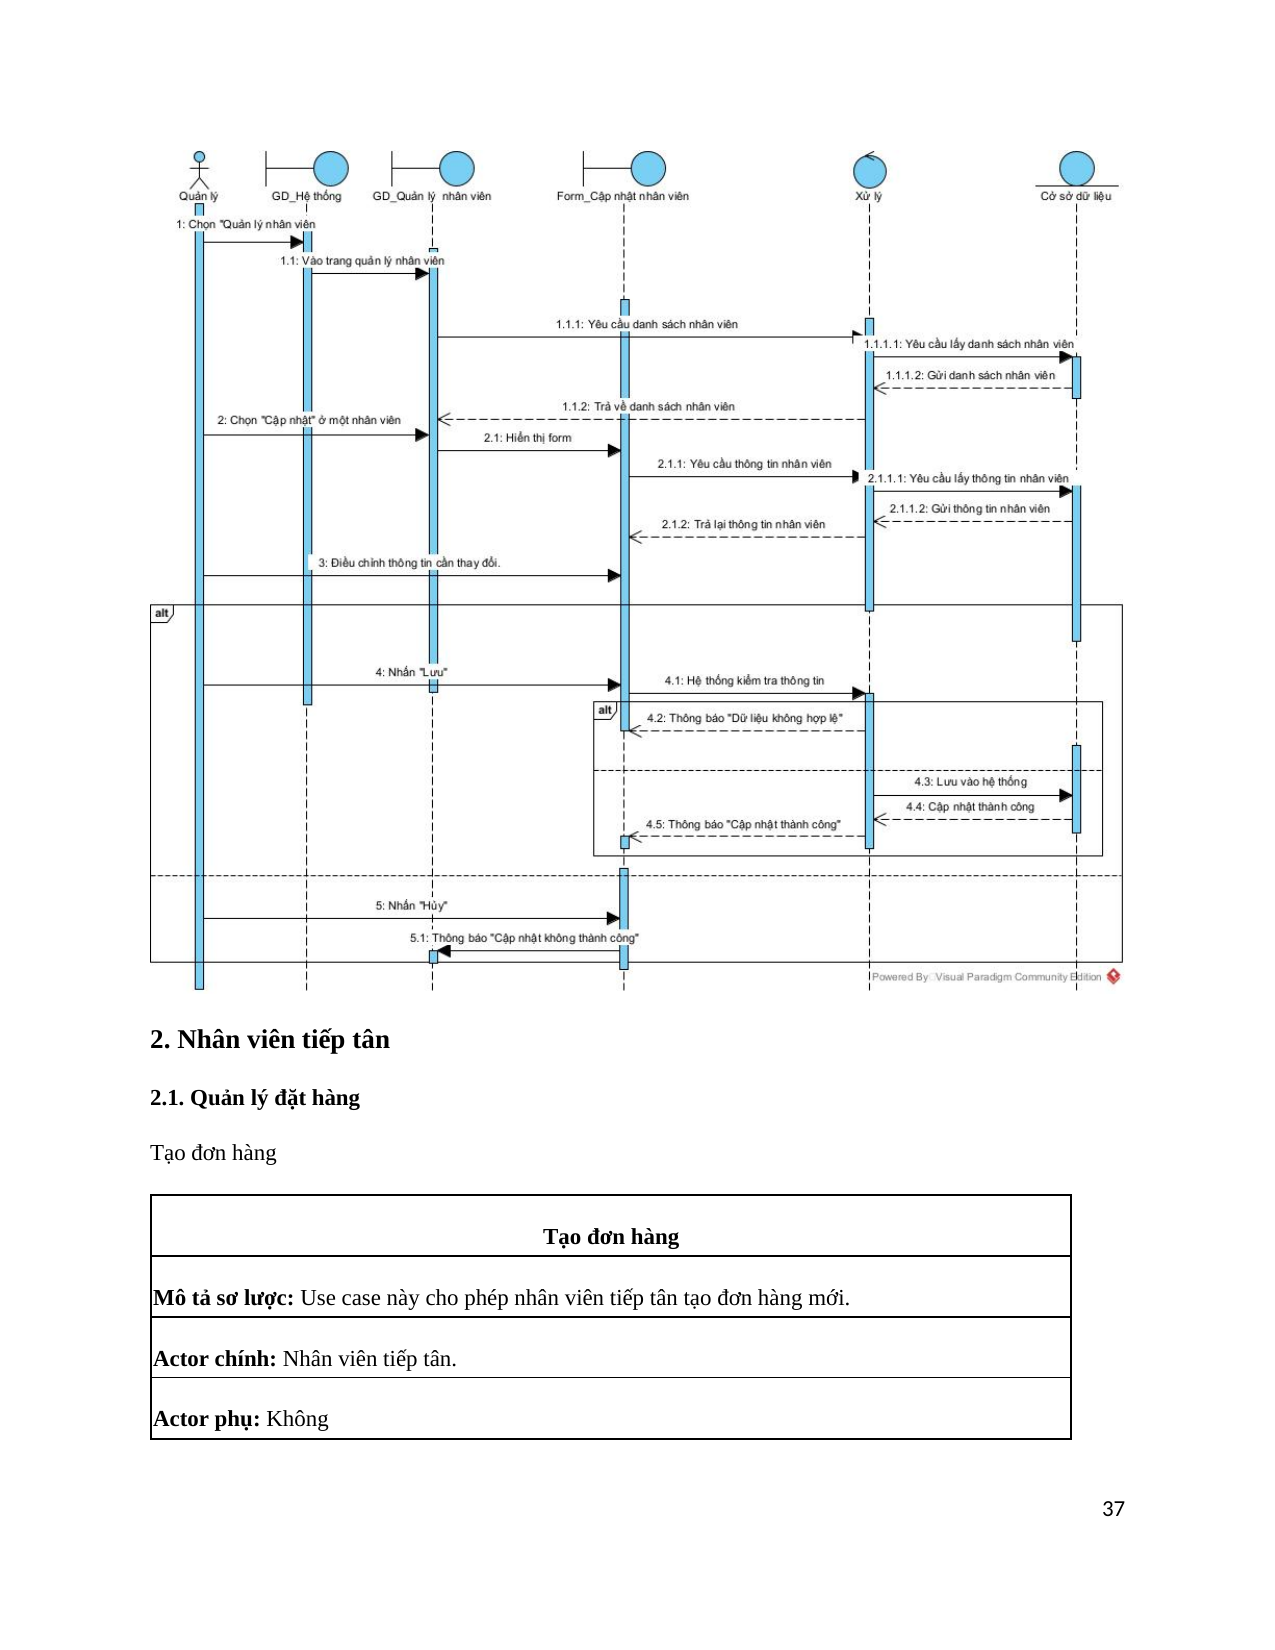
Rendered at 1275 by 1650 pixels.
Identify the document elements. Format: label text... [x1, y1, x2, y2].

table_cell Mô tả sơ lược: Use case này cho phép nhân viên tiếp tân tạo đơn hàng mới. [152, 1257, 1070, 1316]
table_header Tạo đơn hàng [152, 1196, 1070, 1255]
table_cell Actor phụ: Không [152, 1378, 1070, 1438]
text Tạo đơn hàng [150, 1139, 1125, 1165]
subtitle 2.1. Quản lý đặt hàng [150, 1084, 1125, 1110]
subtitle 2. Nhân viên tiếp tân [150, 1023, 1125, 1054]
table_cell Actor chính: Nhân viên tiếp tân. [152, 1318, 1070, 1377]
picture [150, 150, 1125, 994]
